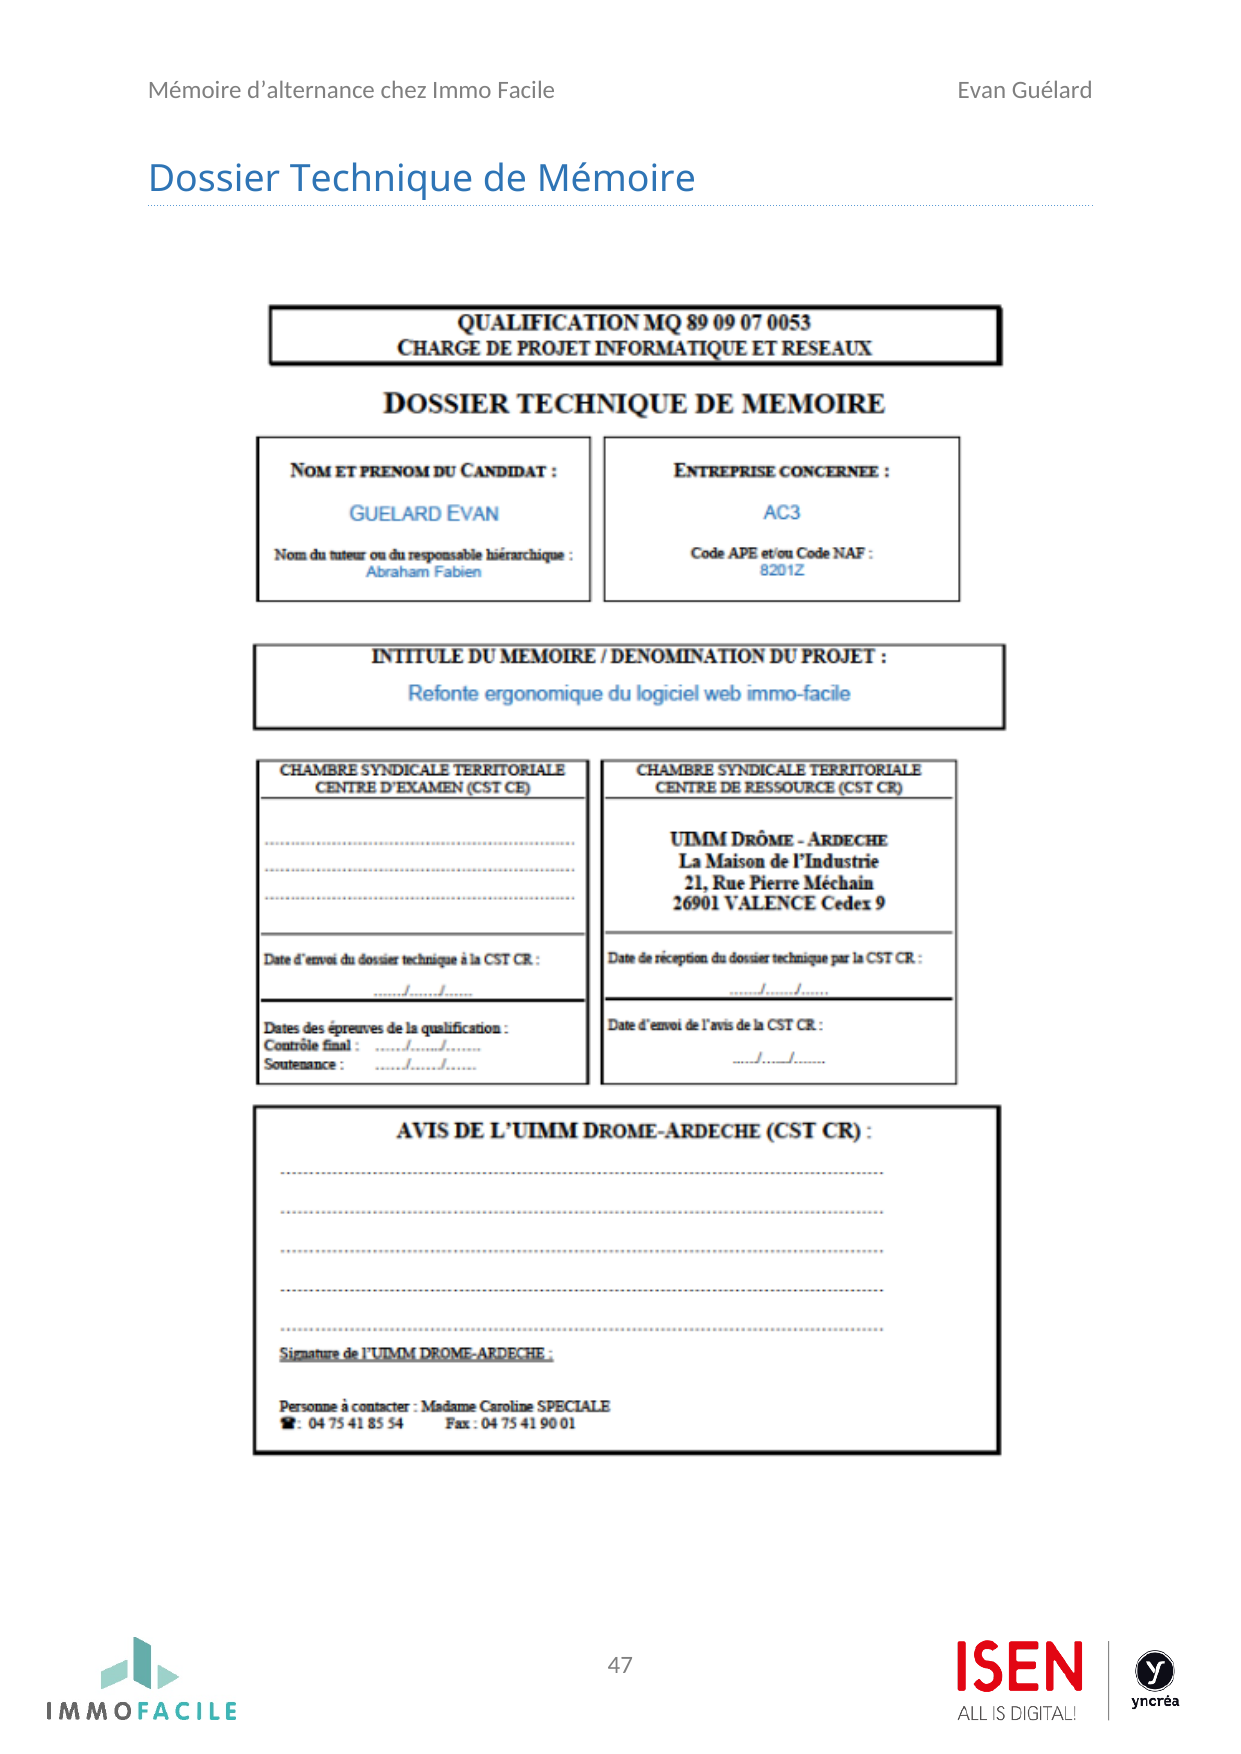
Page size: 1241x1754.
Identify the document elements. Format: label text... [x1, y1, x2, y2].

subtitle Dossier Technique de Mémoire [148, 152, 1093, 206]
picture [47, 1637, 236, 1720]
picture [931, 1638, 1200, 1721]
